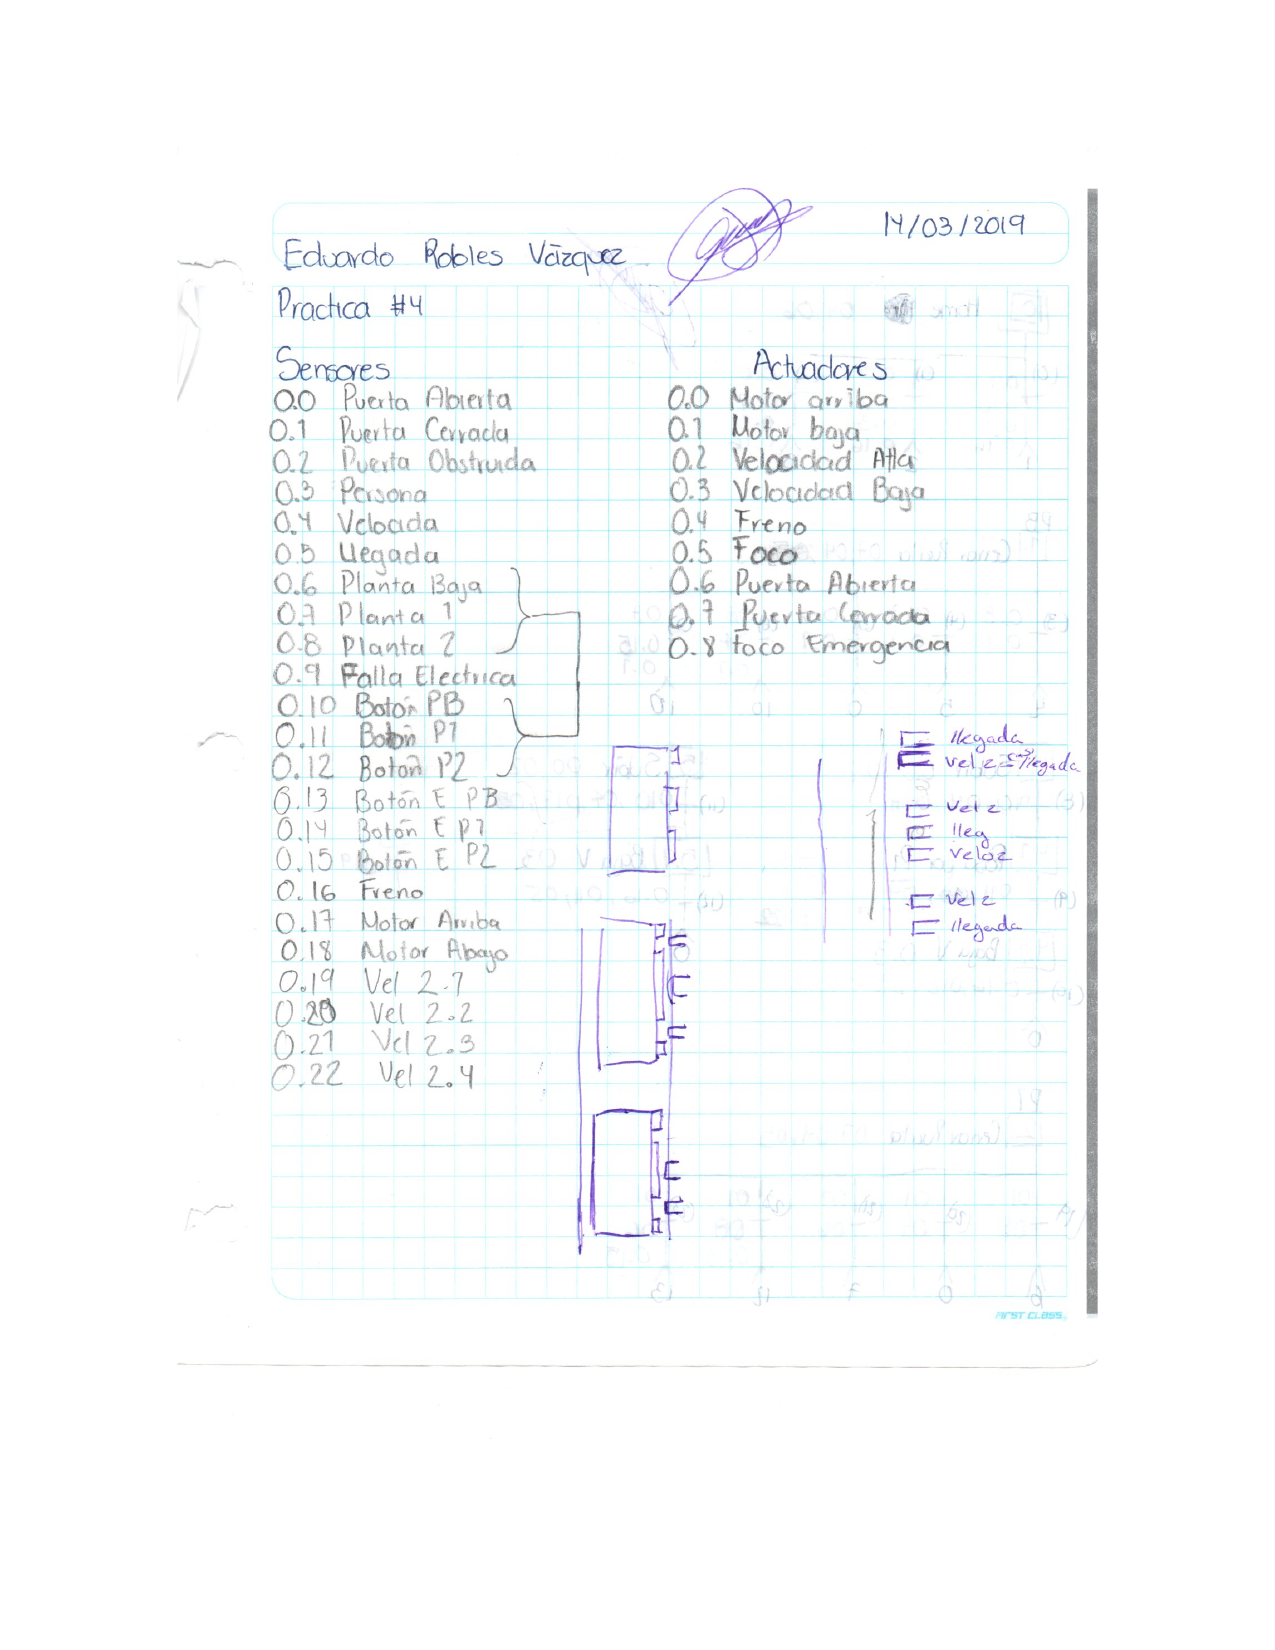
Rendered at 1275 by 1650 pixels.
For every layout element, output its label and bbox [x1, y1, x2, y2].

picture [177, 147, 1098, 1449]
